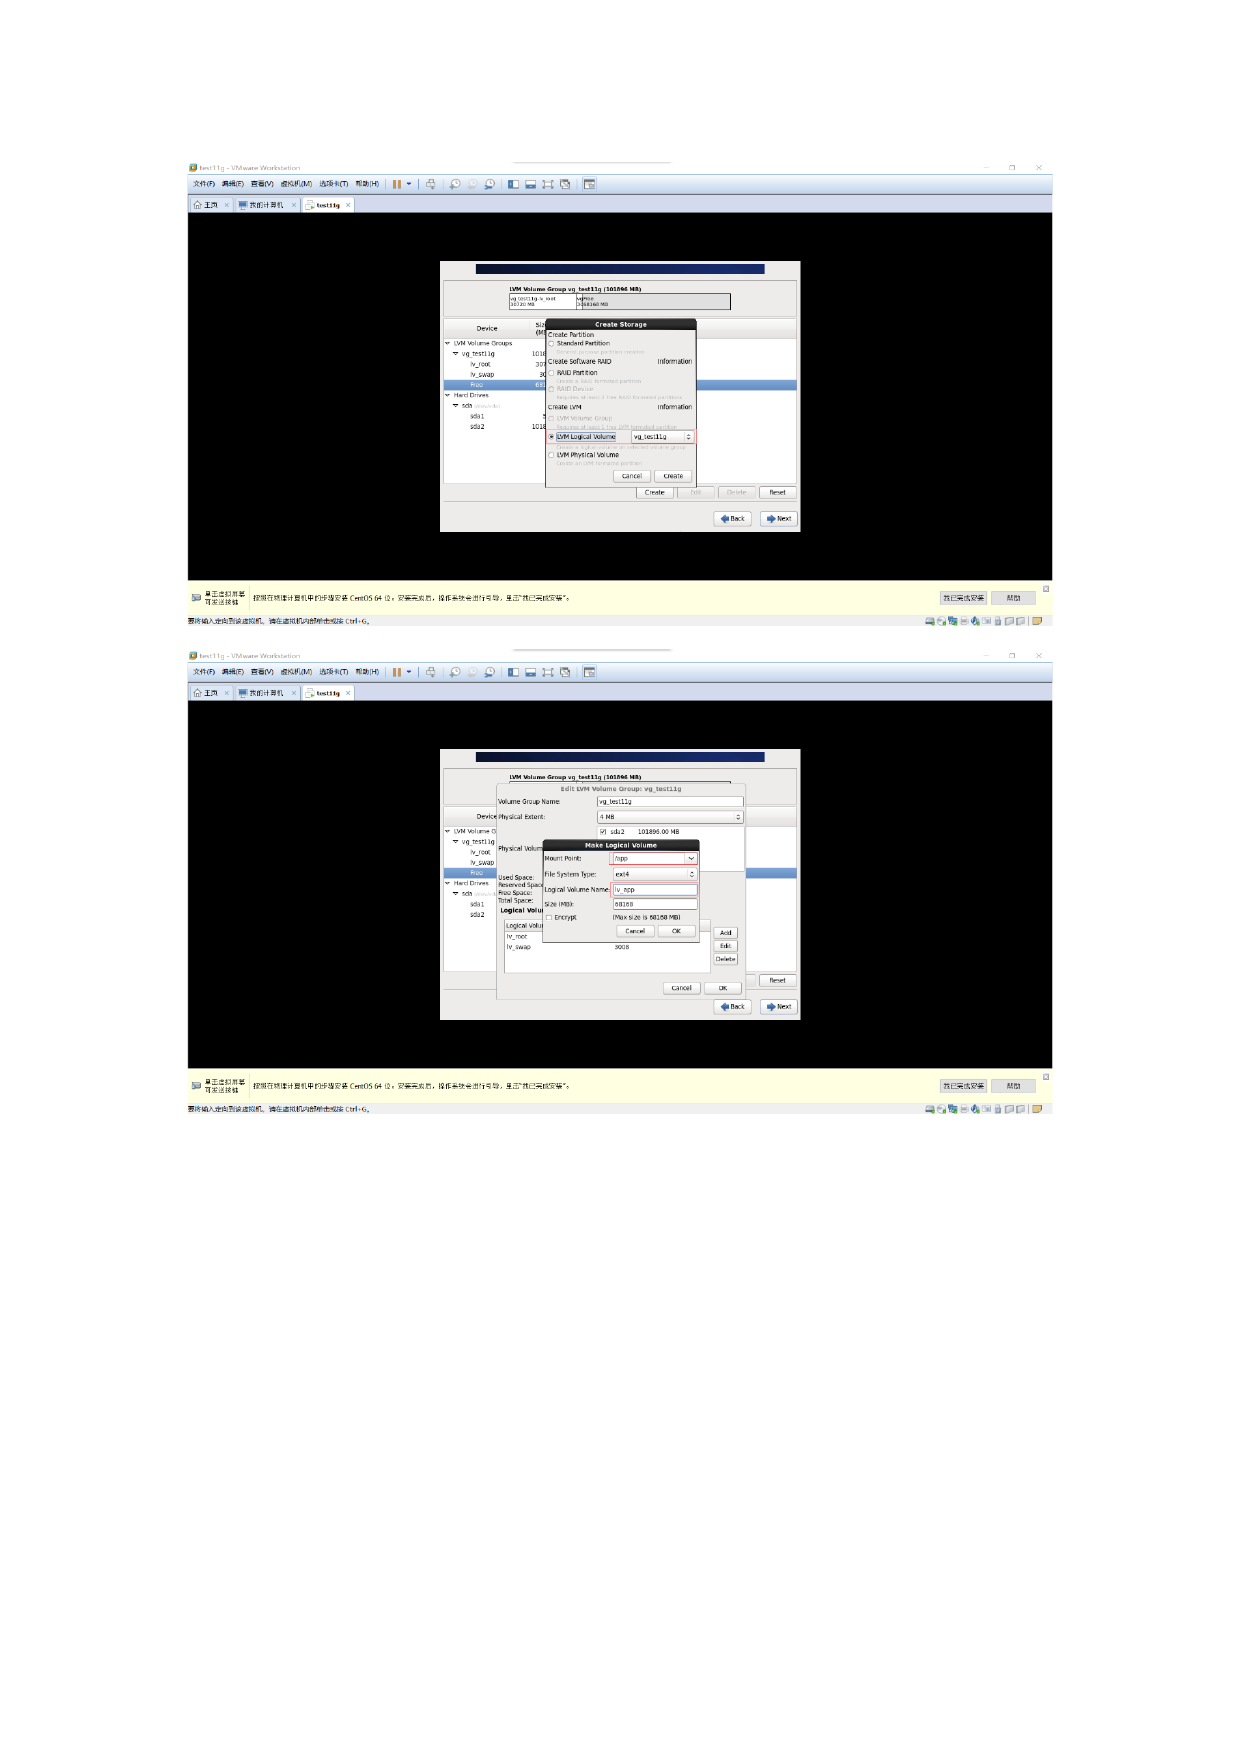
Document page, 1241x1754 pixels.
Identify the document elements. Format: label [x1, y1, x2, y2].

picture [187, 162, 1053, 626]
picture [187, 649, 1053, 1114]
